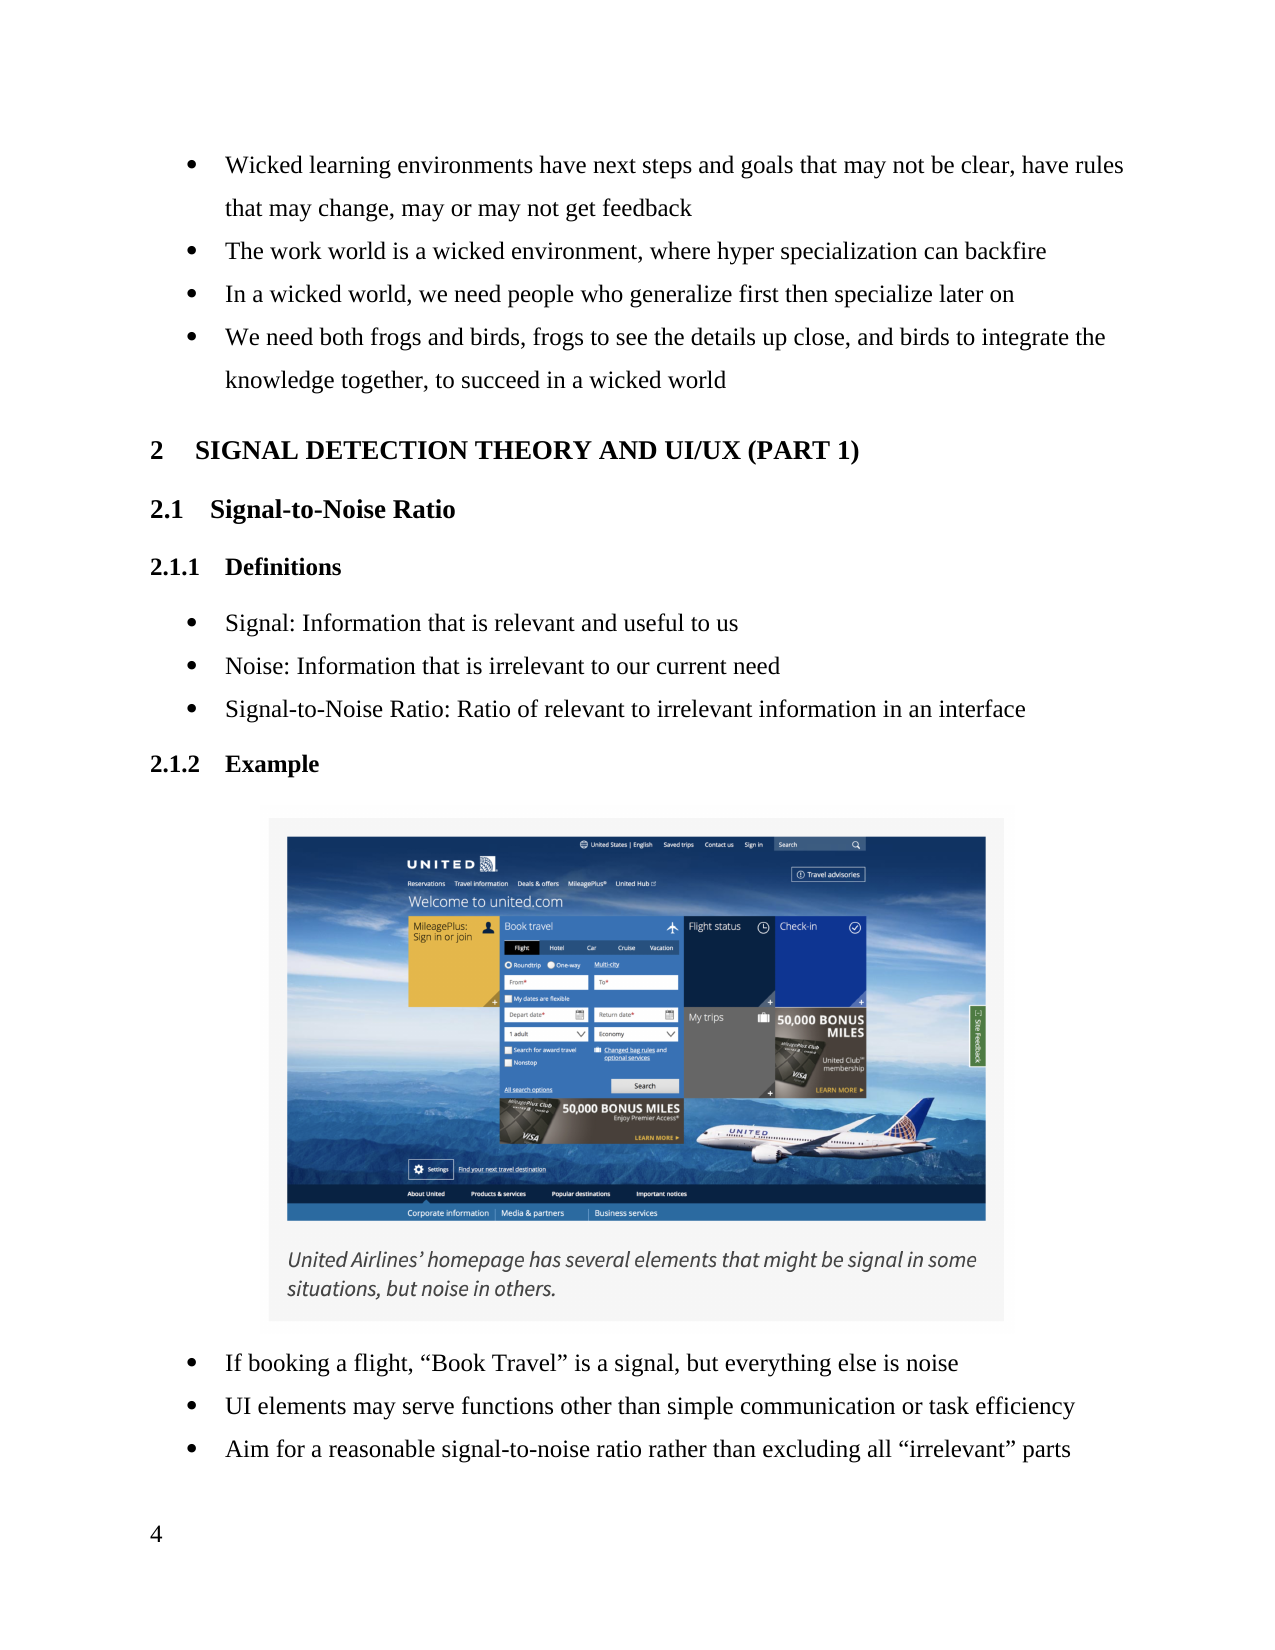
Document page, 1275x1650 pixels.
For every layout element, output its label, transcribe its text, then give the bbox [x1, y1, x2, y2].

list We need both frogs and birds, frogs to see the details up close, and birds to integrate the knowledge together, to succeed in a wicked world [187, 322, 1125, 394]
list If booking a flight, “Book Travel” is a signal, but everything else is noise [187, 1348, 1125, 1377]
list Noise: Information that is irrelevant to our current need [187, 651, 1125, 679]
list Wicked learning environments have next steps and goals that may not be clear, have rules that may change, may or may not get feedback [187, 150, 1125, 222]
list Signal-to-Noise Ratio: Ratio of relevant to irrelevant information in an interface [187, 694, 1125, 723]
list Aim for a reasonable signal-to-noise ratio rather than excluding all “irrelevant” parts [187, 1434, 1125, 1463]
picture [260, 805, 1015, 1334]
subtitle Signal Detection Theory and UI/UX (Part 1) [150, 434, 1125, 465]
subtitle Signal-to-Noise Ratio [150, 493, 1125, 524]
list Signal: Information that is relevant and useful to us [187, 608, 1125, 636]
list UI elements may serve functions other than simple communication or task efficiency [187, 1391, 1125, 1420]
list In a wicked world, we need people who generalize first then specialize later on [187, 279, 1125, 308]
subtitle Example [150, 749, 1125, 778]
list The work world is a wicked environment, where hyper specialization can backfire [187, 236, 1125, 265]
subtitle Definitions [150, 552, 1125, 581]
